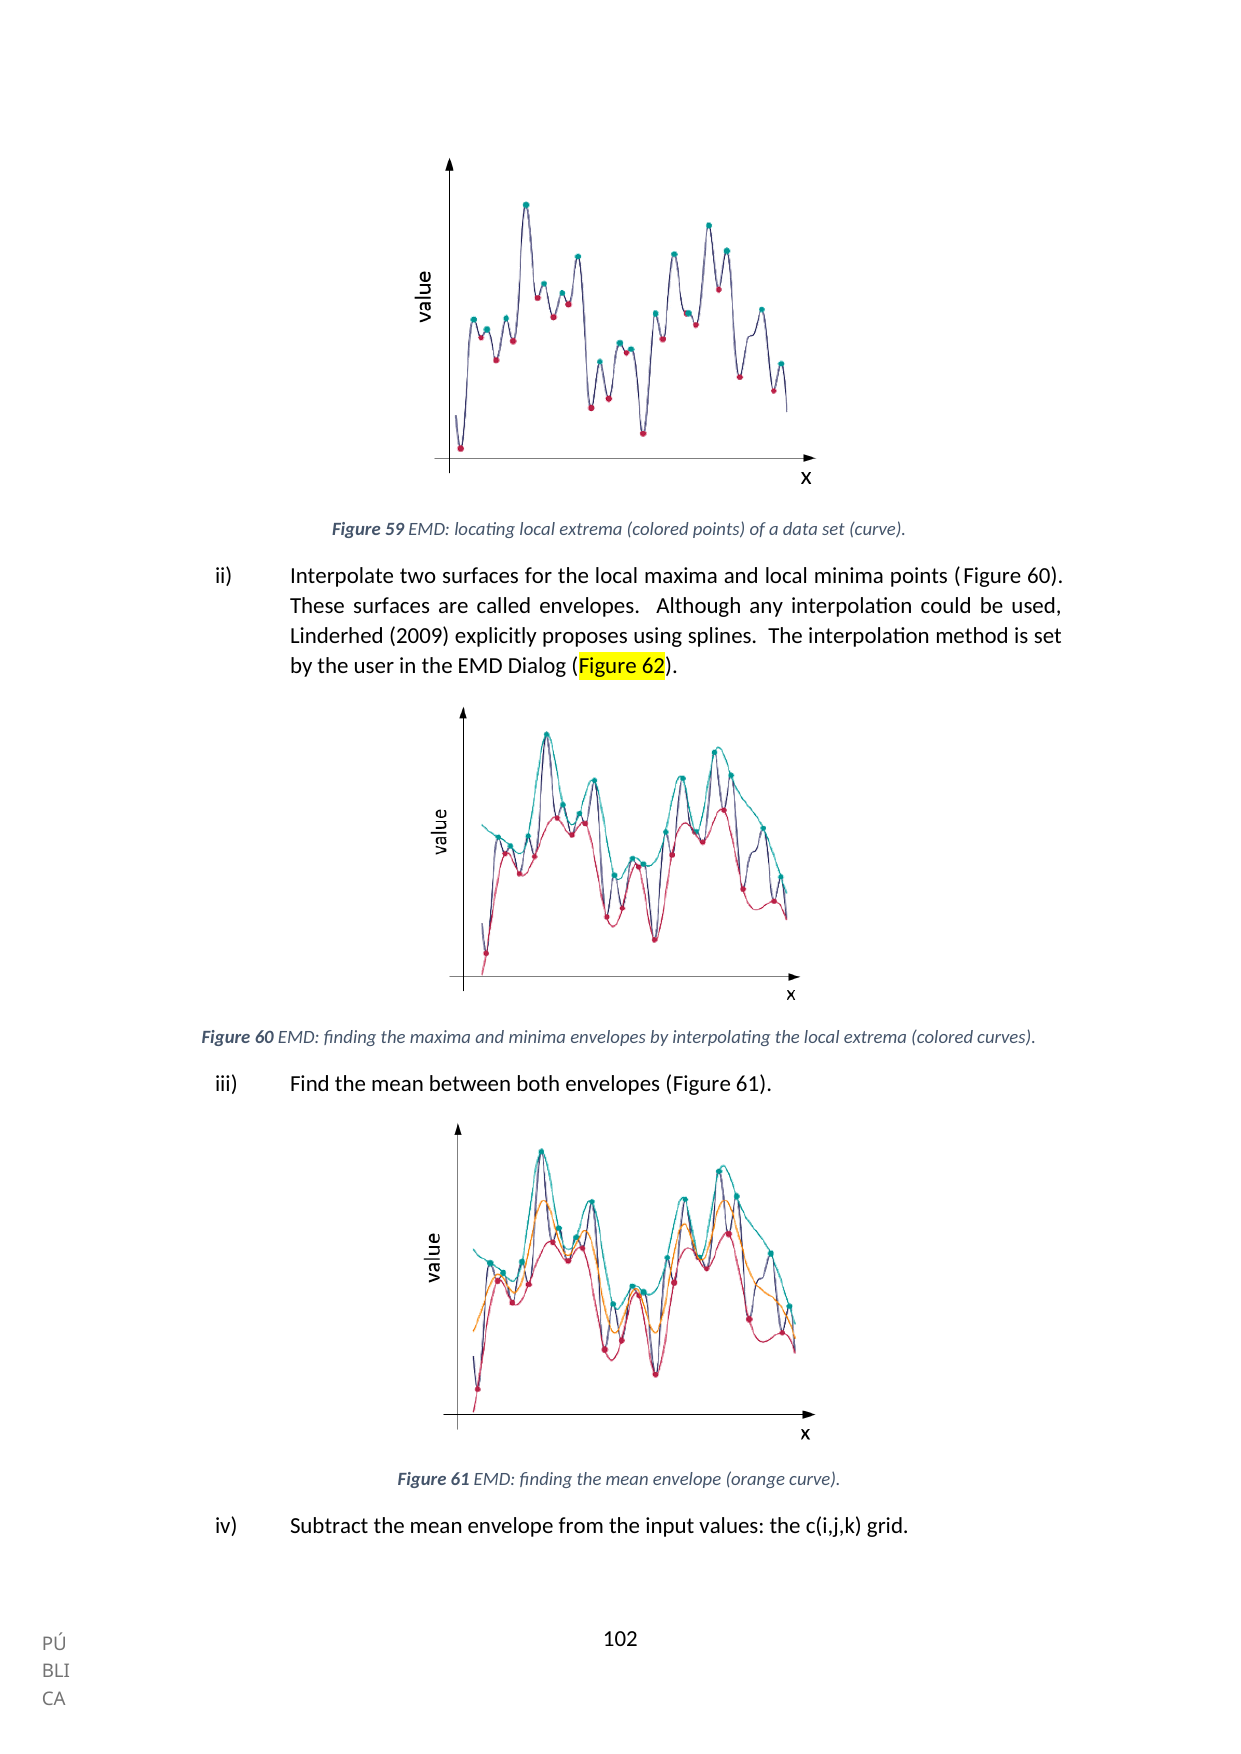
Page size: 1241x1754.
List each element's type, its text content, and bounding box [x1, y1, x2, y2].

list Subtract the mean envelope from the input values: the c(i,j,k) grid. [215, 1511, 1063, 1539]
list Interpolate two surfaces for the local maxima and local minima points (Figure 59). These surfaces are called envelopes. Although any interpolation could be used, Linderhed (2009) explicitly proposes using splines. The interpolation method is set by the user in the EMD Dialog (Figure 61). [215, 561, 1063, 680]
picture [419, 1116, 821, 1449]
picture [429, 698, 811, 1007]
list Find the mean between both envelopes (Figure 60). [215, 1069, 1063, 1097]
text Figure 60 EMD: finding the maxima and minima envelopes by interpolating the local extrema (colored curves). [177, 1025, 1063, 1048]
text Figure 61 EMD: finding the mean envelope (orange curve). [177, 1467, 1063, 1490]
text Figure 59 EMD: locating local extrema (colored points) of a data set (curve). [177, 517, 1063, 540]
picture [414, 147, 826, 499]
